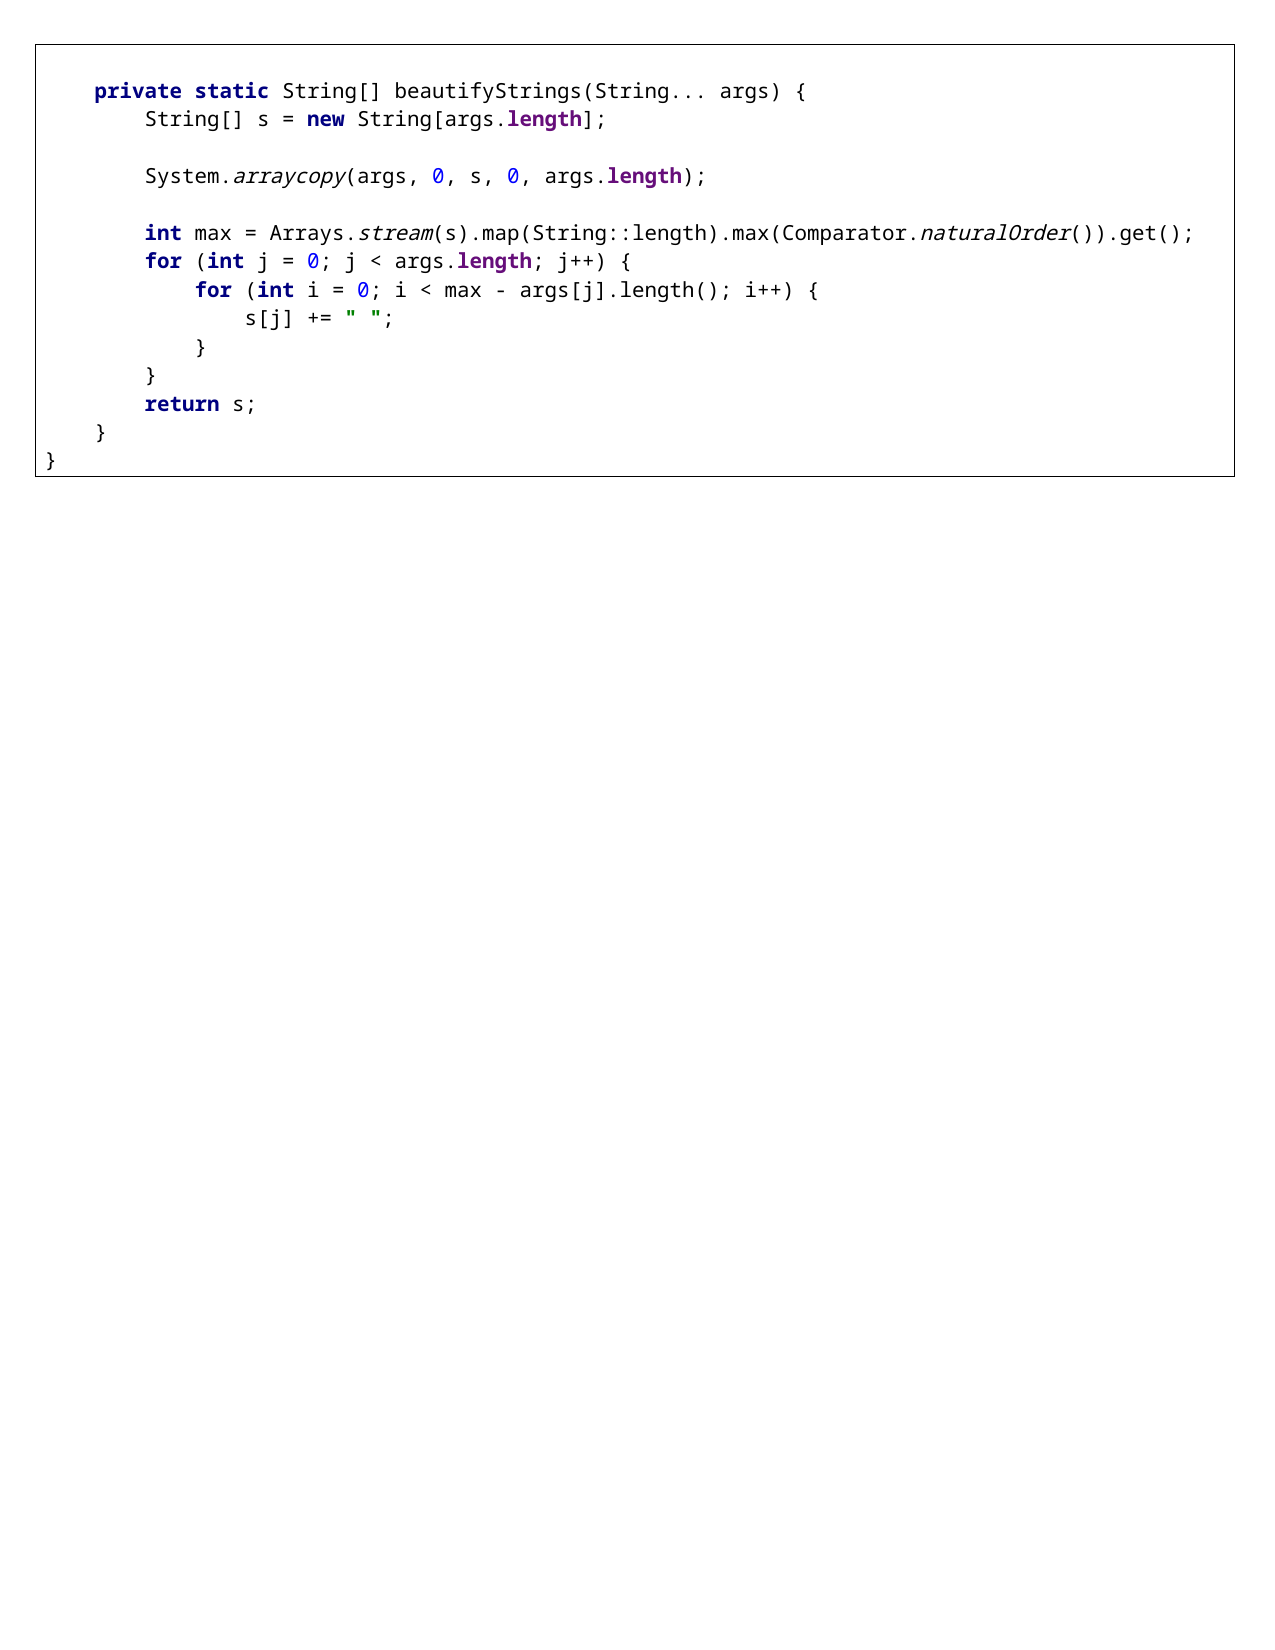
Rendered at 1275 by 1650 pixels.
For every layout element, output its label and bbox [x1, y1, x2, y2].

text [36, 45, 1234, 476]
